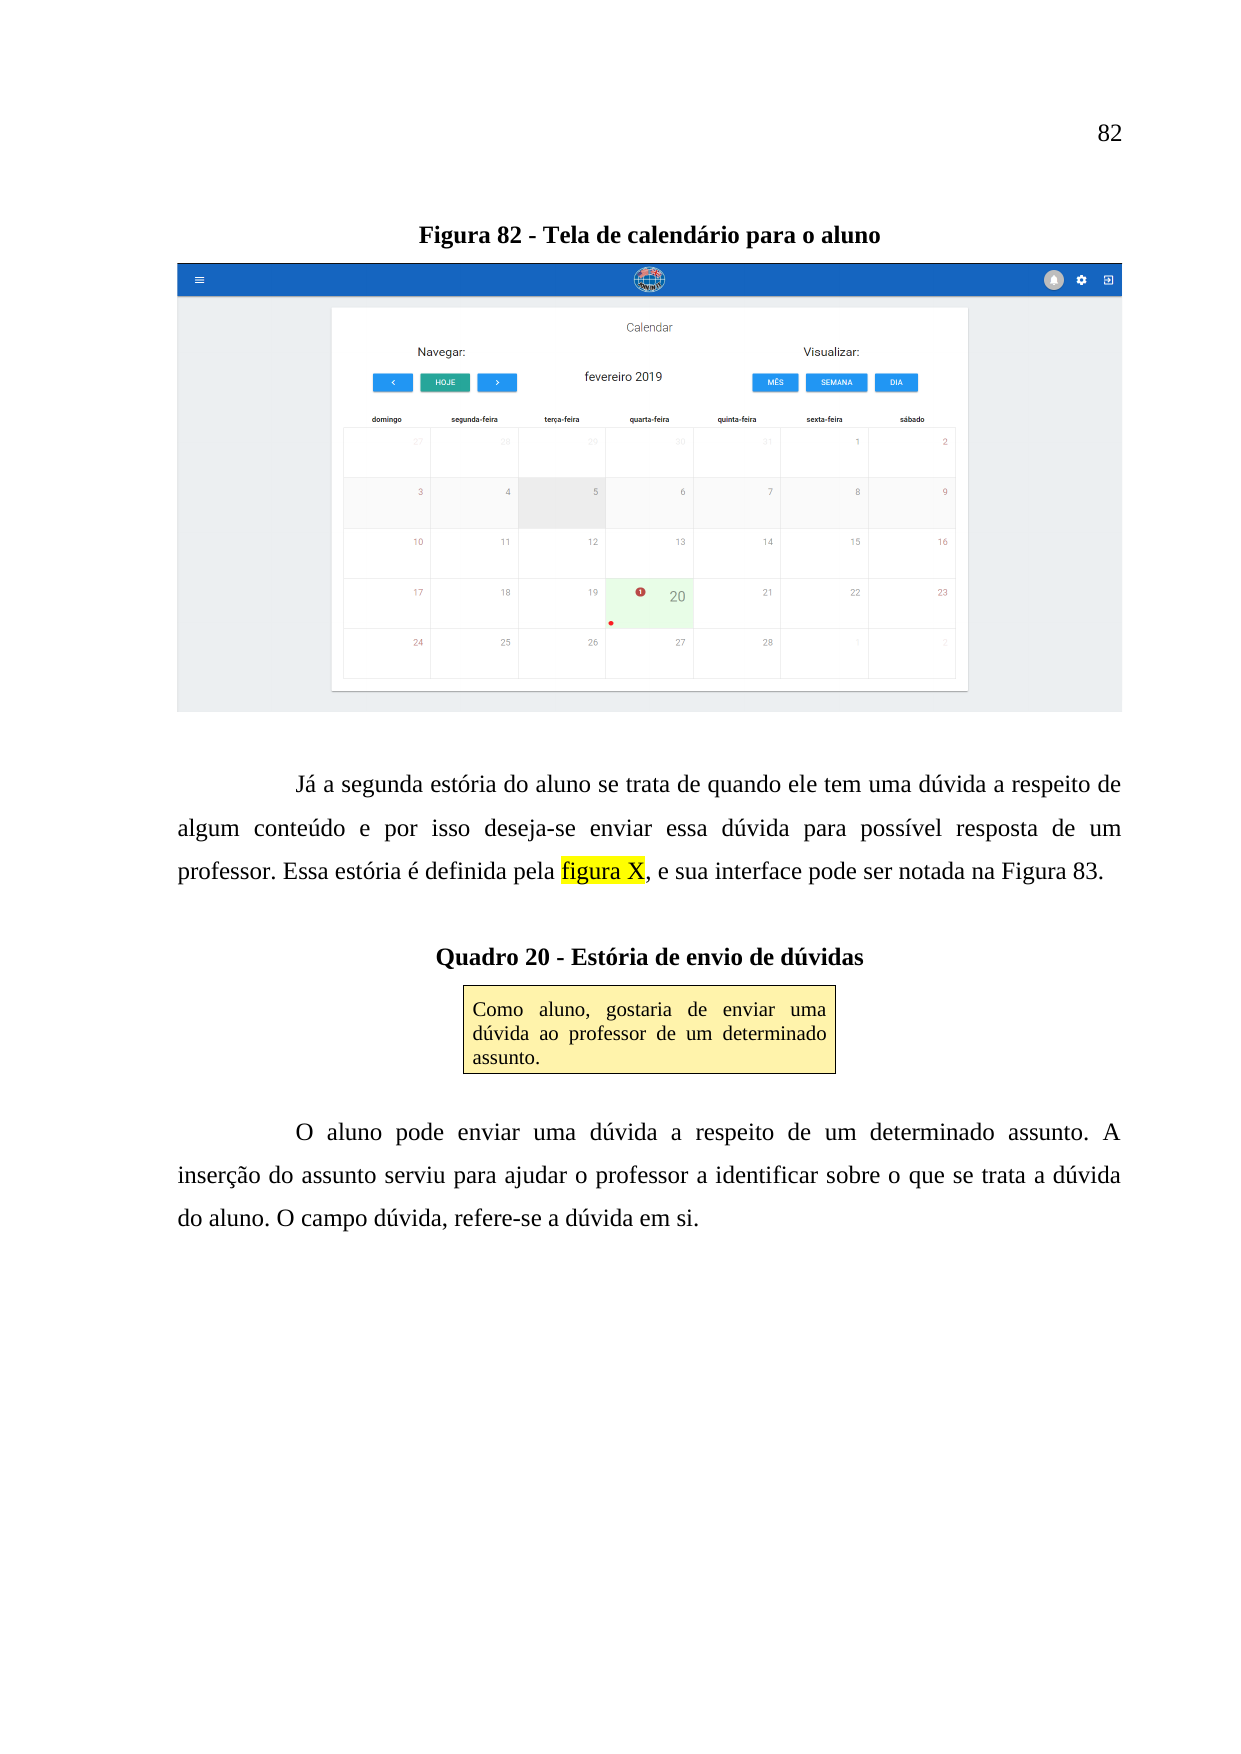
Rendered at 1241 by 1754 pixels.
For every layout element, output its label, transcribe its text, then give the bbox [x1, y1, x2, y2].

text Já a segunda estória do aluno se trata de quando ele tem uma dúvida a respeito de algum conteúdo e por isso deseja-se enviar essa dúvida para possível resposta de um professor. Essa estória é definida pela figura X, e sua interface pode ser notada na . [177, 769, 1122, 884]
picture [177, 263, 1123, 712]
text O aluno pode enviar uma dúvida a respeito de um determinado assunto. A inserção do assunto serviu para ajudar o professor a identificar sobre o que se trata a dúvida do aluno. O campo dúvida, refere-se a dúvida em si. [177, 1117, 1122, 1232]
text Como aluno, gostaria de enviar uma dúvida ao professor de um determinado assunto. [464, 986, 835, 1073]
